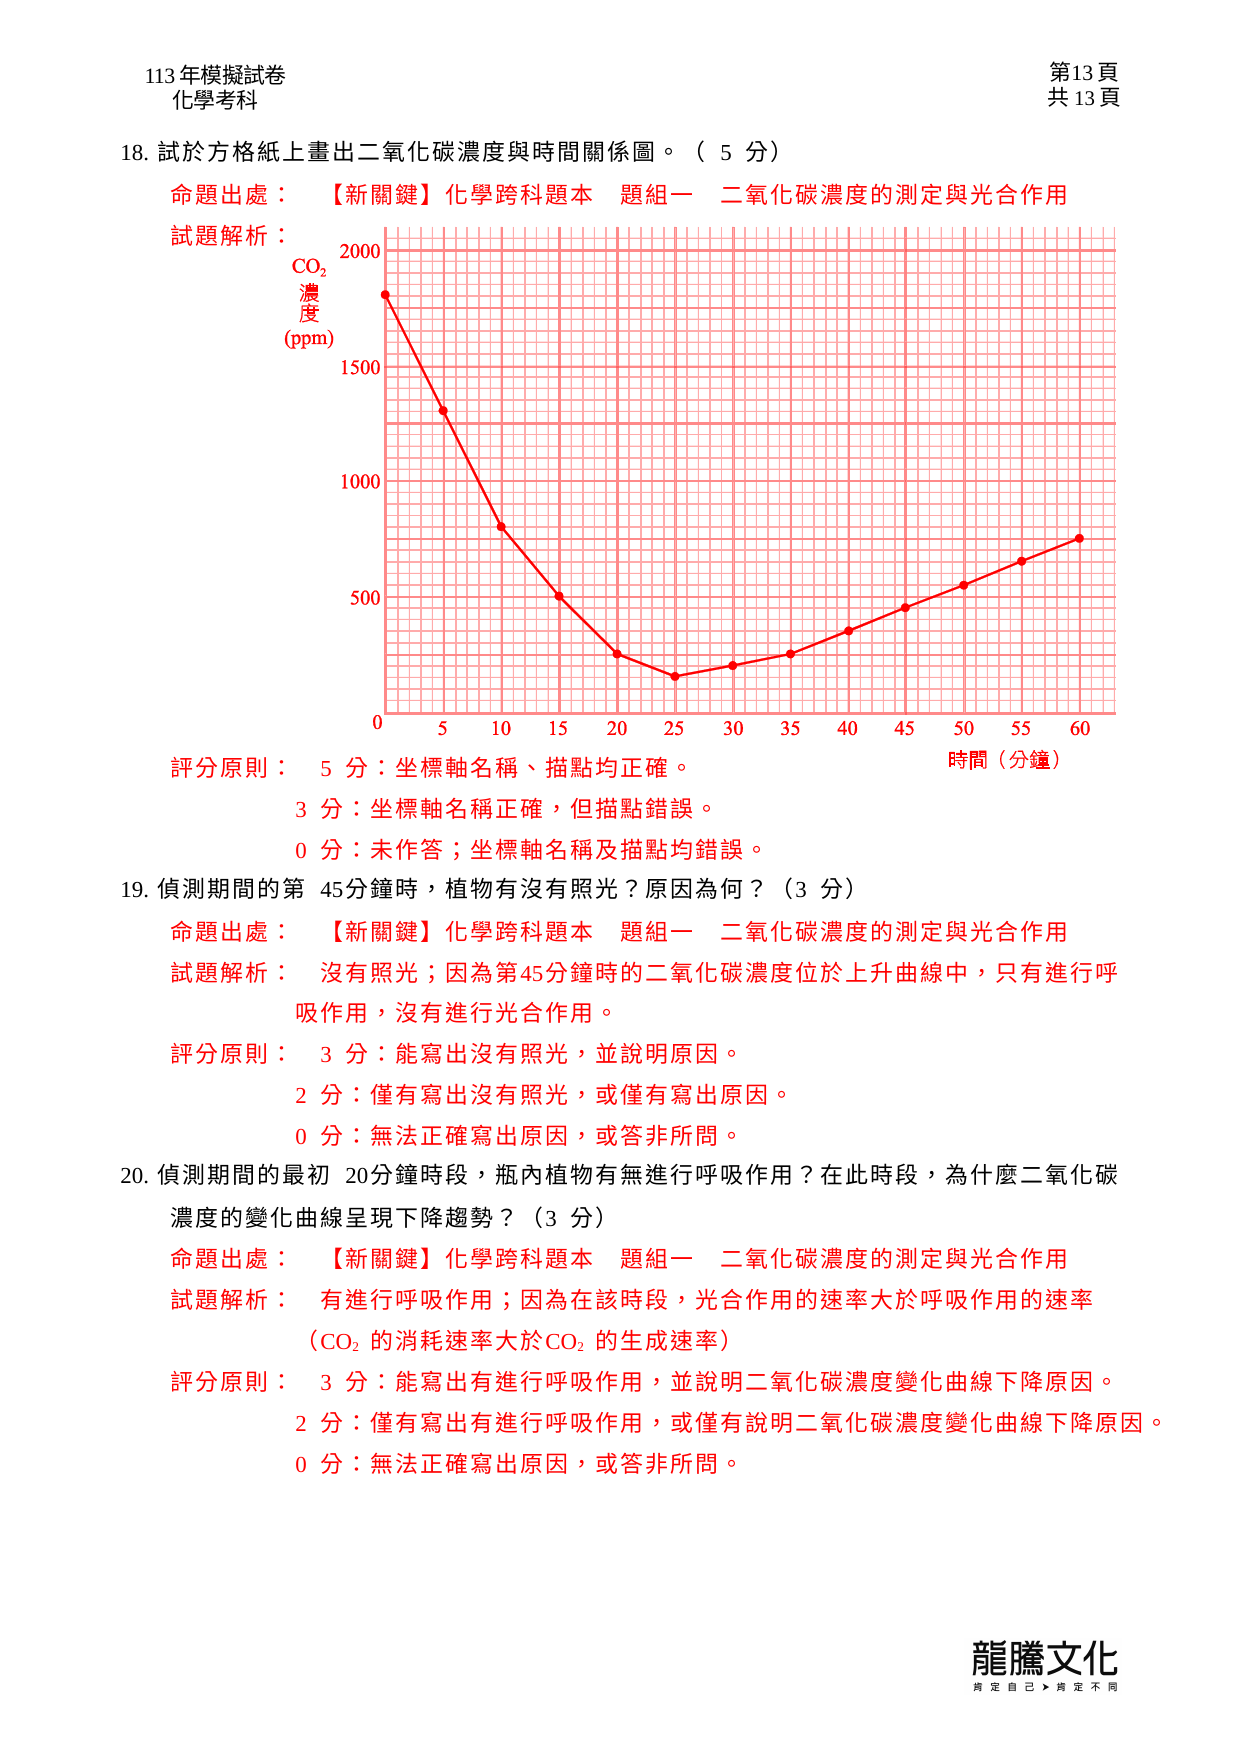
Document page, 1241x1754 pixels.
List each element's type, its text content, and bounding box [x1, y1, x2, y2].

text 命題出處： 【新關鍵】化學跨科題本 題組一 二氧化碳濃度的測定與光合作用 [158, 1237, 1120, 1278]
text 評分原則： 3分：能寫出沒有照光，並說明原因。 2分：僅有寫出沒有照光，或僅有寫出原因。 0分：無法正確寫出原因，或答非所問。 [158, 1032, 1120, 1155]
text 20. 偵測期間的最初20分鐘時段，瓶內植物有無進行呼吸作用？在此時段，為什麼二氧化碳濃度的變化曲線呈現下降趨勢？（3分） [120, 1155, 1120, 1237]
text 試題解析： 沒有照光；因為第45分鐘時的二氧化碳濃度位於上升曲線中，只有進行呼吸作用，沒有進行光合作用。 [158, 951, 1120, 1032]
text 評分原則： 3分：能寫出有進行呼吸作用，並說明二氧化碳濃度變化曲線下降原因。 2分：僅有寫出有進行呼吸作用，或僅有說明二氧化碳濃度變化曲線下降原因。 0分：無法正確寫出原因，或答非所問。 [158, 1360, 1170, 1483]
text 試題解析： [158, 214, 1120, 254]
text 18. 試於方格紙上畫出二氧化碳濃度與時間關係圖。（5分） [120, 132, 1120, 173]
picture [963, 1638, 1123, 1695]
text 命題出處： 【新關鍵】化學跨科題本 題組一 二氧化碳濃度的測定與光合作用 [158, 909, 1120, 951]
text 19. 偵測期間的第45分鐘時，植物有沒有照光？原因為何？（3分） [120, 869, 1120, 909]
text 試題解析： 有進行呼吸作用；因為在該時段，光合作用的速率大於呼吸作用的速率 （CO2的消耗速率大於CO2的生成速率） [158, 1278, 1120, 1360]
text 評分原則： 5分：坐標軸名稱、描點均正確。 3分：坐標軸名稱正確，但描點錯誤。 0分：未作答；坐標軸名稱及描點均錯誤。 [158, 746, 1120, 869]
text 命題出處： 【新關鍵】化學跨科題本 題組一 二氧化碳濃度的測定與光合作用 [158, 173, 1120, 214]
